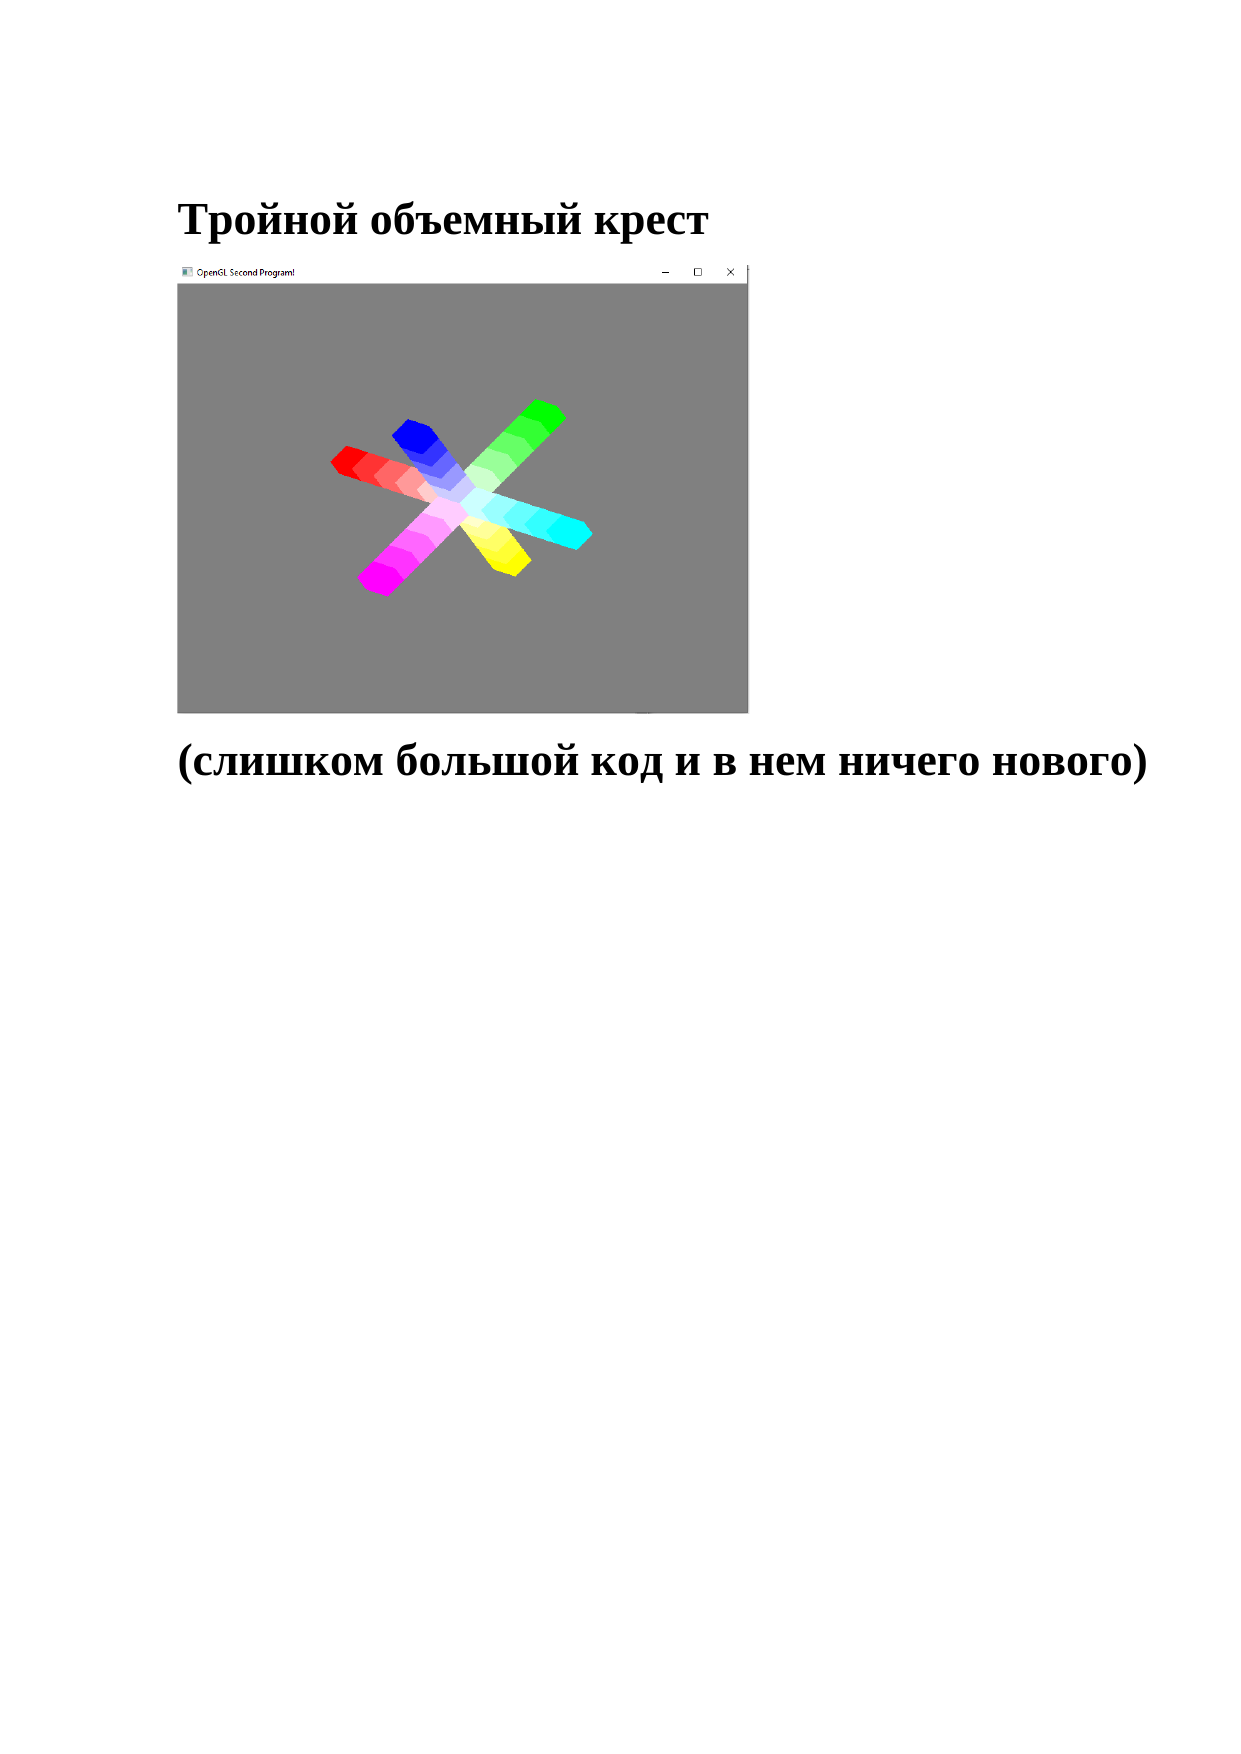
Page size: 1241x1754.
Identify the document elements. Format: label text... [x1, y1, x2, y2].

text (слишком большой код и в нем ничего нового) [177, 732, 1152, 785]
text Тройной объемный крест [177, 192, 1152, 244]
picture [177, 265, 750, 714]
